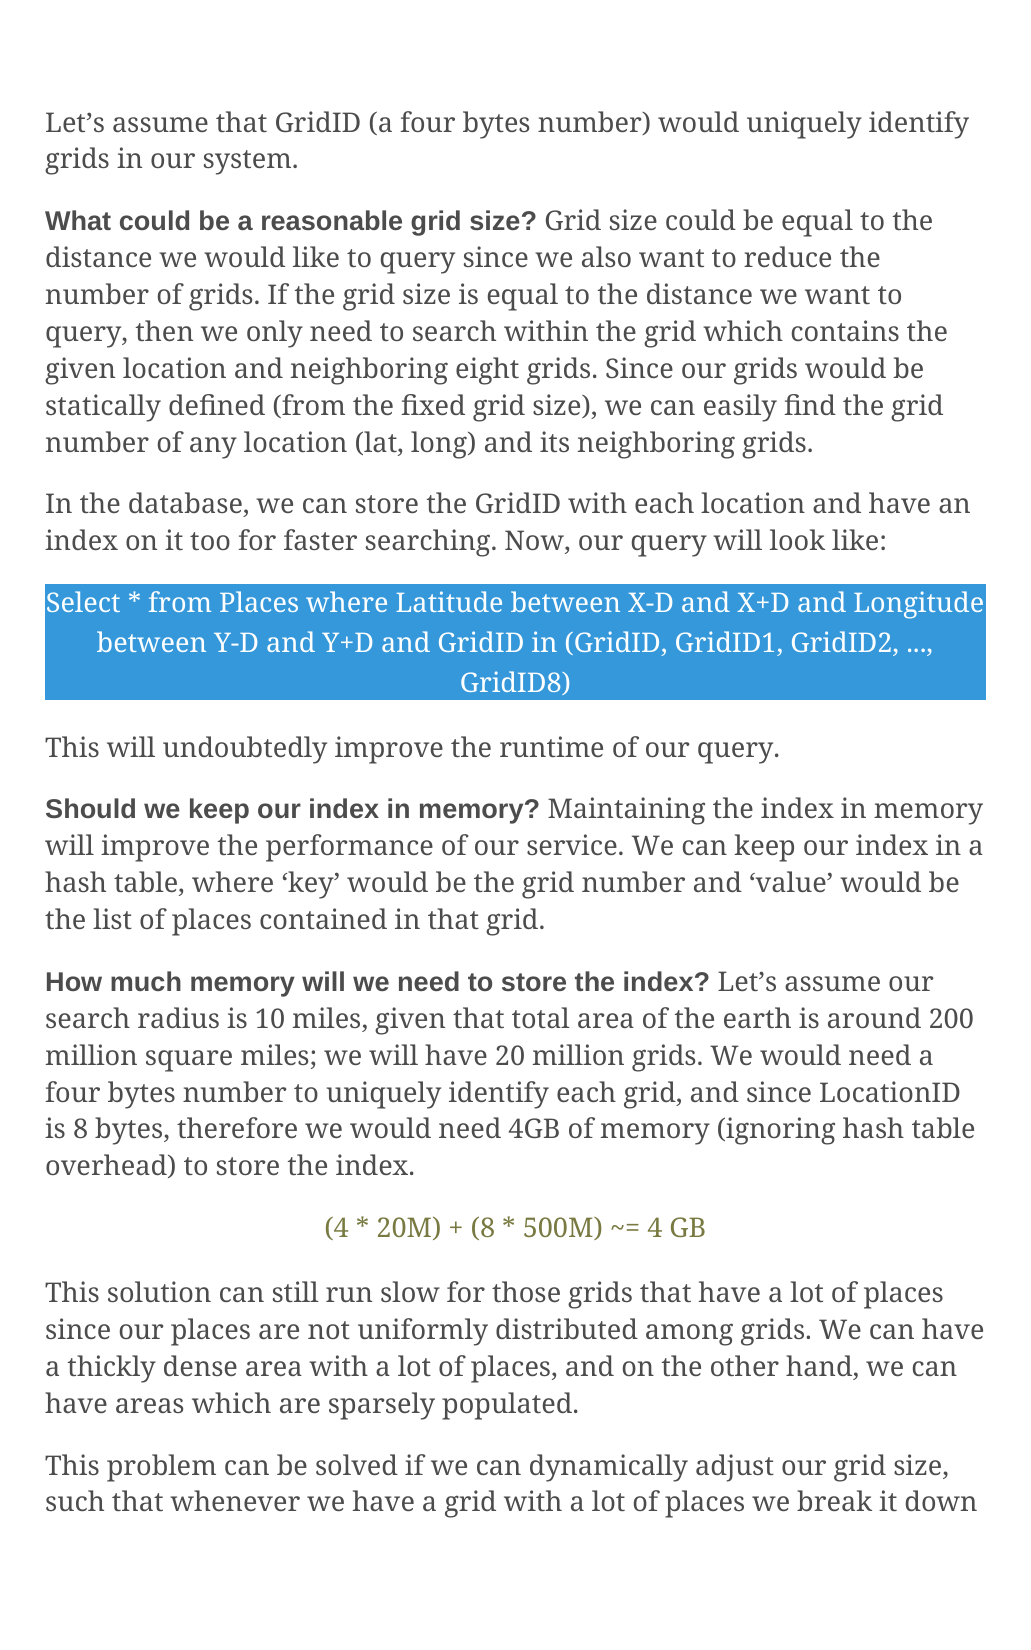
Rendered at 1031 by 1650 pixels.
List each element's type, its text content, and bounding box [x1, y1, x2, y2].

text This will undoubtedly improve the runtime of our query. [45, 728, 986, 765]
text How much memory will we need to store the index? Let’s assume our search radius is 10 miles, given that total area of the earth is around 200 million square miles; we will have 20 million grids. We would need a four bytes number to uniquely identify each grid, and since LocationID is 8 bytes, therefore we would need 4GB of memory (ignoring hash table overhead) to store the index. [45, 962, 986, 1184]
text Should we keep our index in memory? Maintaining the index in memory will improve the performance of our service. We can keep our index in a hash table, where ‘key’ would be the grid number and ‘value’ would be the list of places contained in that grid. [45, 790, 986, 937]
text Let’s assume that GridID (a four bytes number) would uniquely identify grids in our system. [45, 103, 986, 177]
text What could be a reasonable grid size? Grid size could be equal to the distance we would like to query since we also want to reduce the number of grids. If the grid size is equal to the distance we want to query, then we only need to search within the grid which contains the given location and neighboring eight grids. Since our grids would be statically defined (from the fixed grid size), we can easily find the grid number of any location (lat, long) and its neighboring grids. [45, 202, 986, 460]
text In the database, we can store the GridID with each location and have an index on it too for faster searching. Now, our query will look like: [45, 485, 986, 559]
text Select * from Places where Latitude between X-D and X+D and Longitude between Y-D and Y+D and GridID in (GridID, GridID1, GridID2, ..., GridID8) [45, 584, 986, 700]
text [45, 1446, 986, 1520]
text (4 * 20M) + (8 * 500M) ~= 4 GB [45, 1209, 986, 1246]
text This solution can still run slow for those grids that have a lot of places since our places are not uniformly distributed among grids. We can have a thickly dense area with a lot of places, and on the other hand, we can have areas which are sparsely populated. [45, 1273, 986, 1421]
